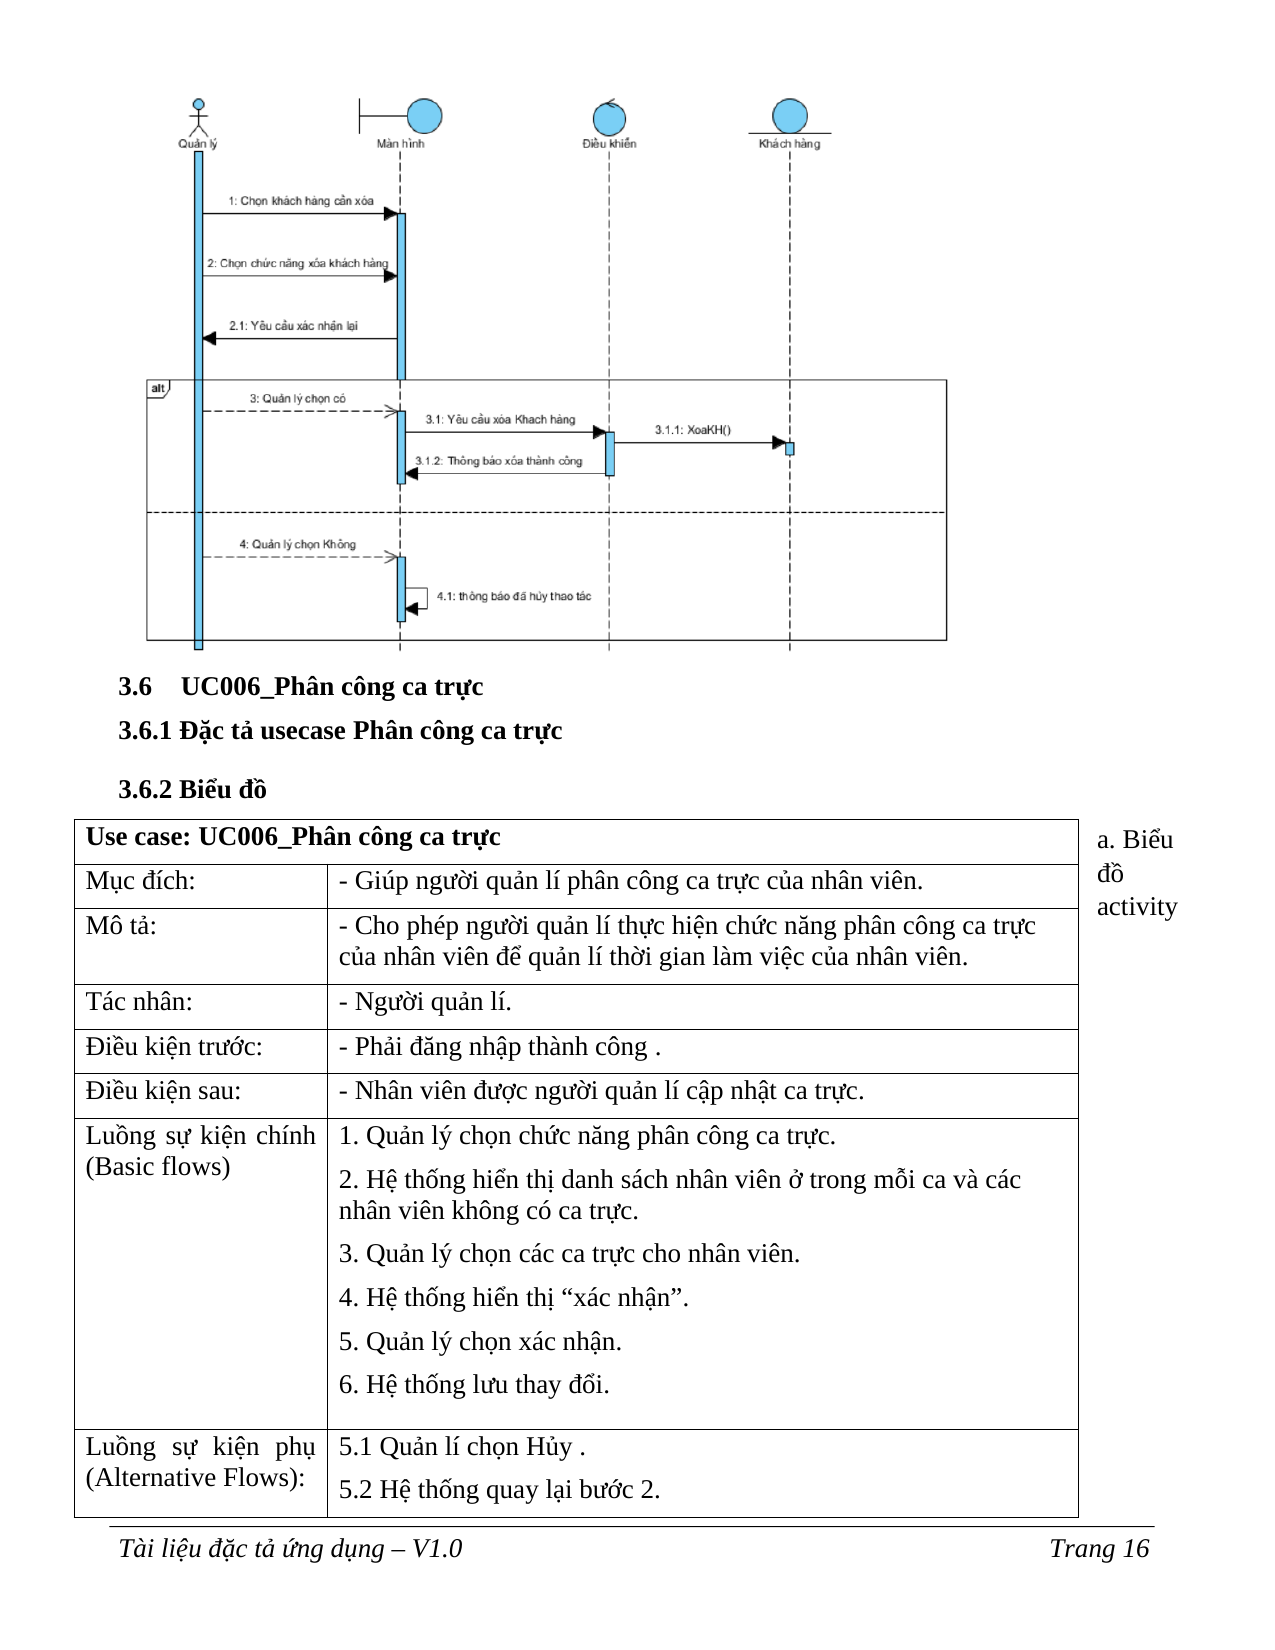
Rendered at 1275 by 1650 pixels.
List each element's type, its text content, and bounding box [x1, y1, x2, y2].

subtitle 3.6.1 Đặc tả usecase Phân công ca trực [118, 714, 1186, 745]
table_cell Luồng sự kiện phụ (Alternative Flows): [75, 1430, 327, 1517]
picture [118, 88, 983, 652]
table_cell 5.1 Quản lí chọn Hủy . 5.2 Hệ thống quay lại bước 2. [328, 1430, 1078, 1517]
table_cell Mô tả: [75, 909, 327, 984]
table_header Use case: UC006_Phân công ca trực [75, 820, 1078, 863]
table_cell - Phải đăng nhập thành công . [328, 1030, 1078, 1073]
table_cell - Giúp người quản lí phân công ca trực của nhân viên. [328, 865, 1078, 908]
table_cell Luồng sự kiện chính (Basic flows) [75, 1119, 327, 1429]
table_cell Quản lý chọn chức năng phân công ca trực. Hệ thống hiển thị danh sách nhân viên ở trong mỗi ca và các nhân viên không có ca trực. Quản lý chọn các ca trực cho nhân viên. Hệ thống hiển thị “xác nhận”. Quản lý chọn xác nhận. Hệ thống lưu thay đổi. [328, 1119, 1078, 1429]
table_cell Điều kiện trước: [75, 1030, 327, 1073]
table_cell Mục đích: [75, 865, 327, 908]
list 3.6.2 Biểu đồ [118, 773, 1186, 804]
list Biểu đồ activity [1079, 823, 1186, 921]
table_cell - Cho phép người quản lí thực hiện chức năng phân công ca trực của nhân viên để quản lí thời gian làm việc của nhân viên. [328, 909, 1078, 984]
table_cell Tác nhân: [75, 985, 327, 1029]
table_cell Điều kiện sau: [75, 1074, 327, 1118]
table_cell - Nhân viên được người quản lí cập nhật ca trực. [328, 1074, 1078, 1118]
table_cell - Người quản lí. [328, 985, 1078, 1029]
subtitle UC006_Phân công ca trực [118, 670, 1186, 701]
